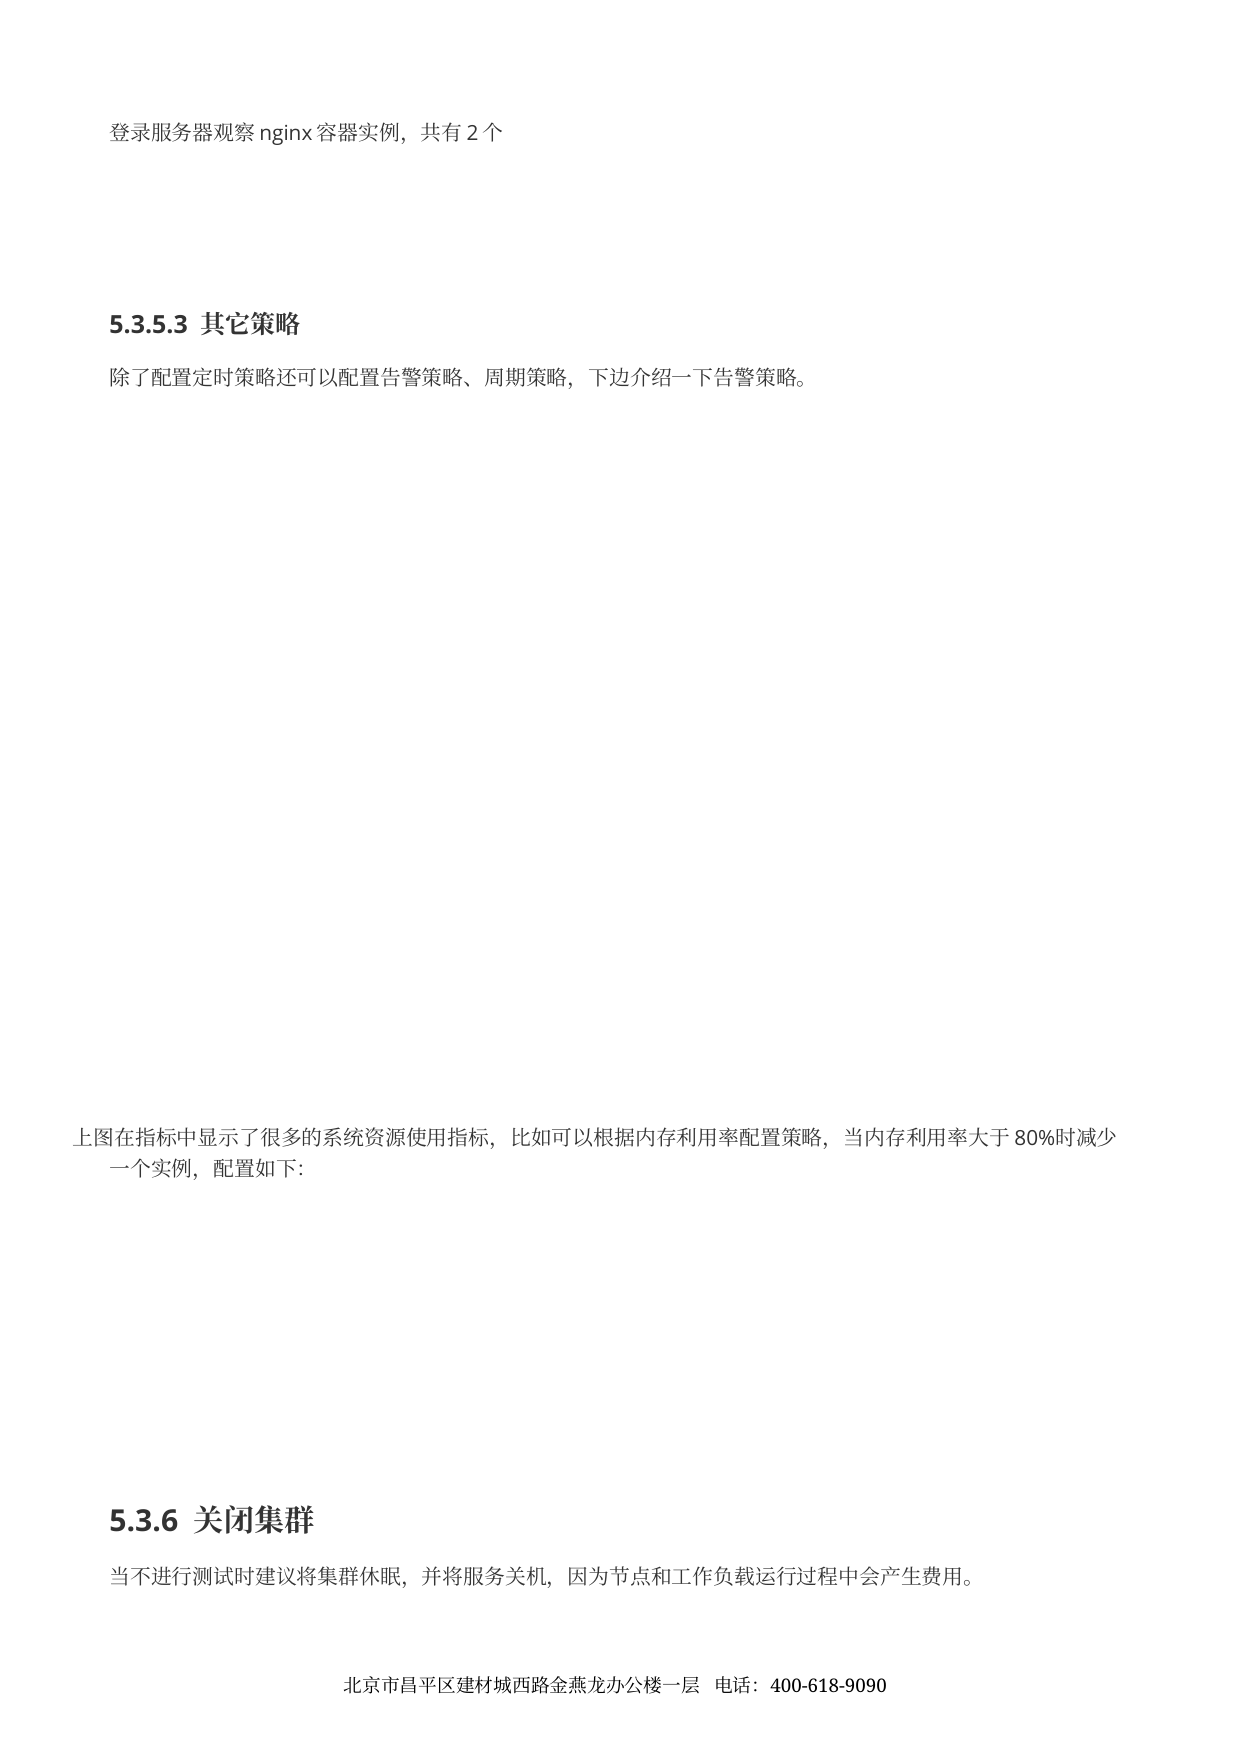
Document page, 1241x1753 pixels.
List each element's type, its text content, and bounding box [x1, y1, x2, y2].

text 上图在指标中显示了很多的系统资源使用指标，比如可以根据内存利用率配置策略，当内存利用率大于80%时减少 [72, 1128, 1240, 1149]
text 5.3.6 关闭集群 [109, 1506, 354, 1537]
text 登录服务器观察nginx容器实例，共有2个 [109, 123, 533, 144]
text 当不进行测试时建议将集群休眠，并将服务关机，因为节点和工作负载运行过程中会产生费用。 [109, 1567, 1091, 1588]
text 一个实例，配置如下： [109, 1159, 343, 1181]
text 除了配置定时策略还可以配置告警策略、周期策略，下边介绍一下告警策略。 [109, 368, 904, 389]
text 5.3.5.3 其它策略 [109, 313, 334, 339]
text 北京市昌平区建材城西路金燕龙办公楼一层 电话：400-618-9090 [343, 1677, 979, 1696]
